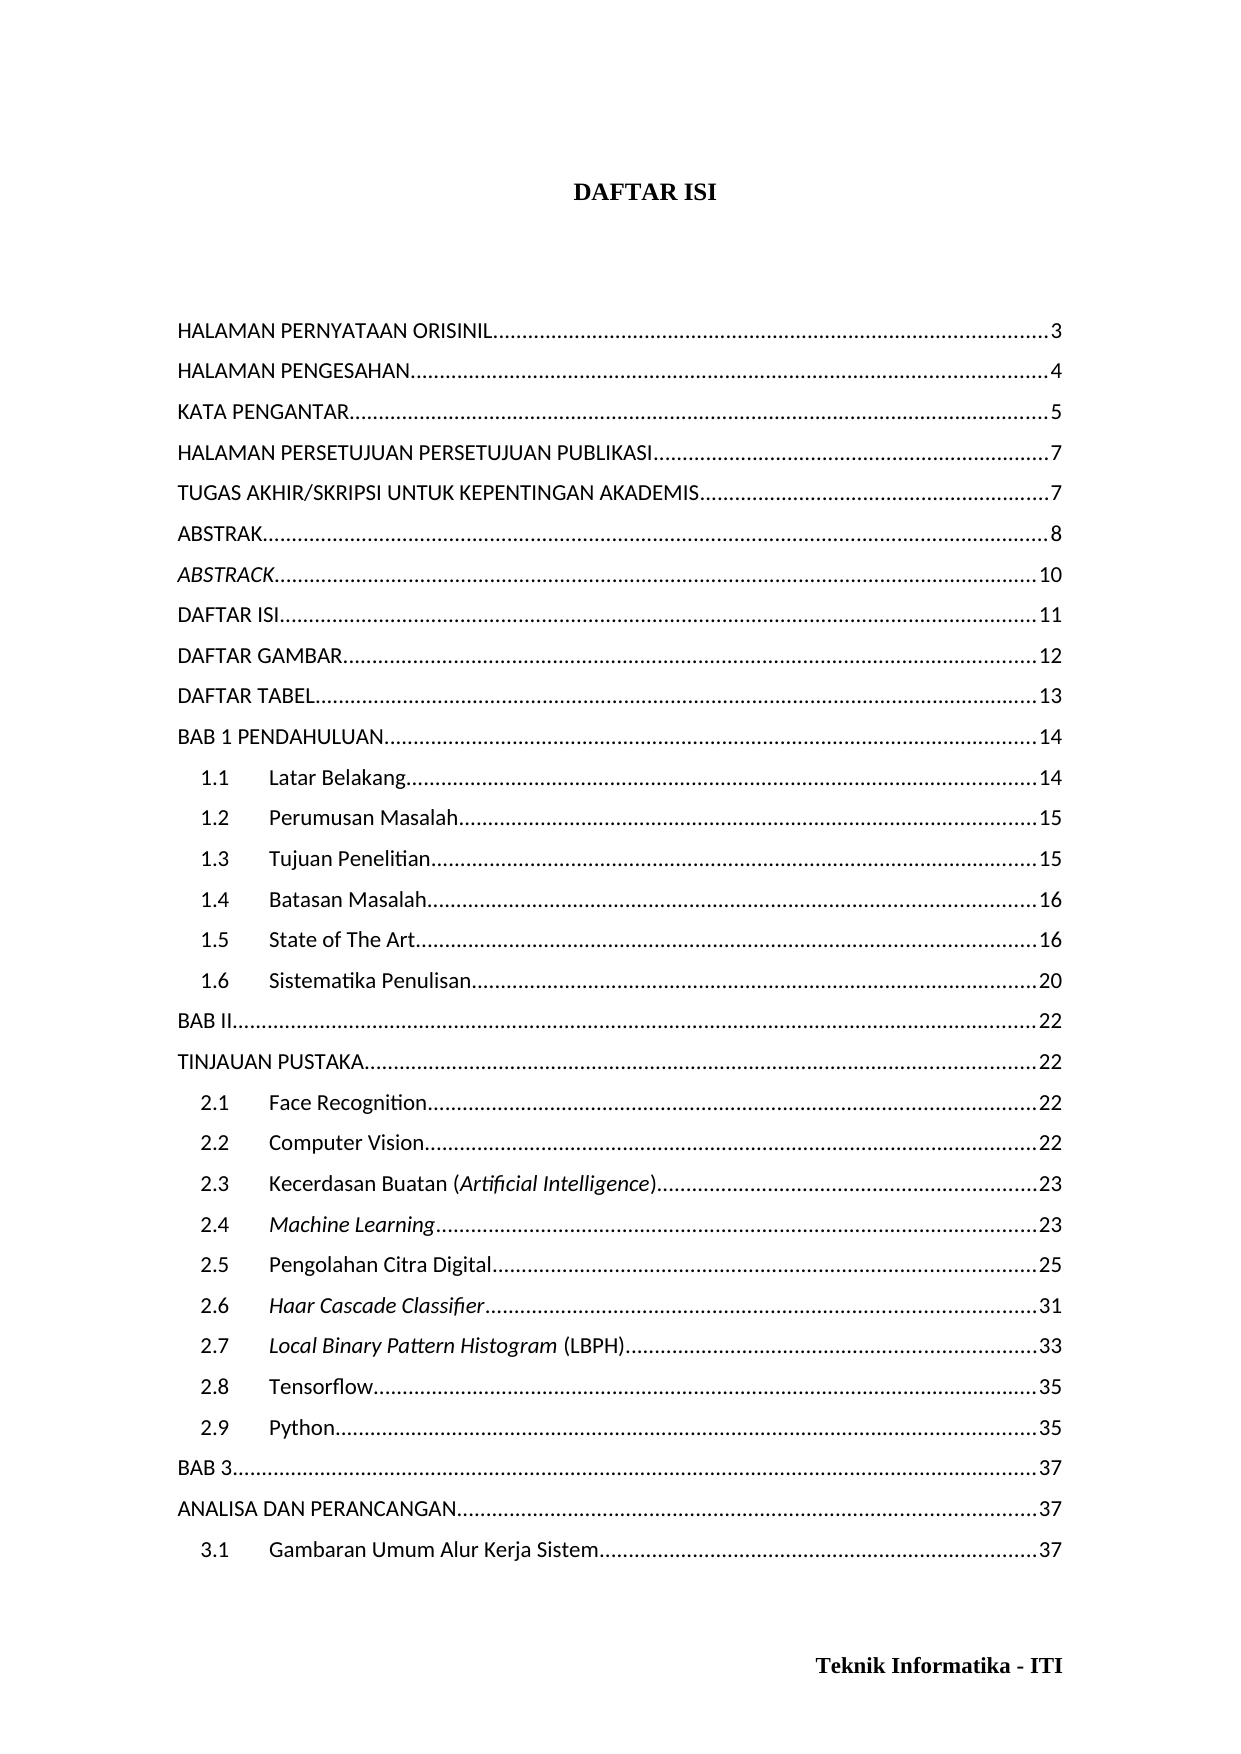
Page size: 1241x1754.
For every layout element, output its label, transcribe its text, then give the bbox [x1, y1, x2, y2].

subtitle DAFTAR ISI [227, 177, 1063, 206]
